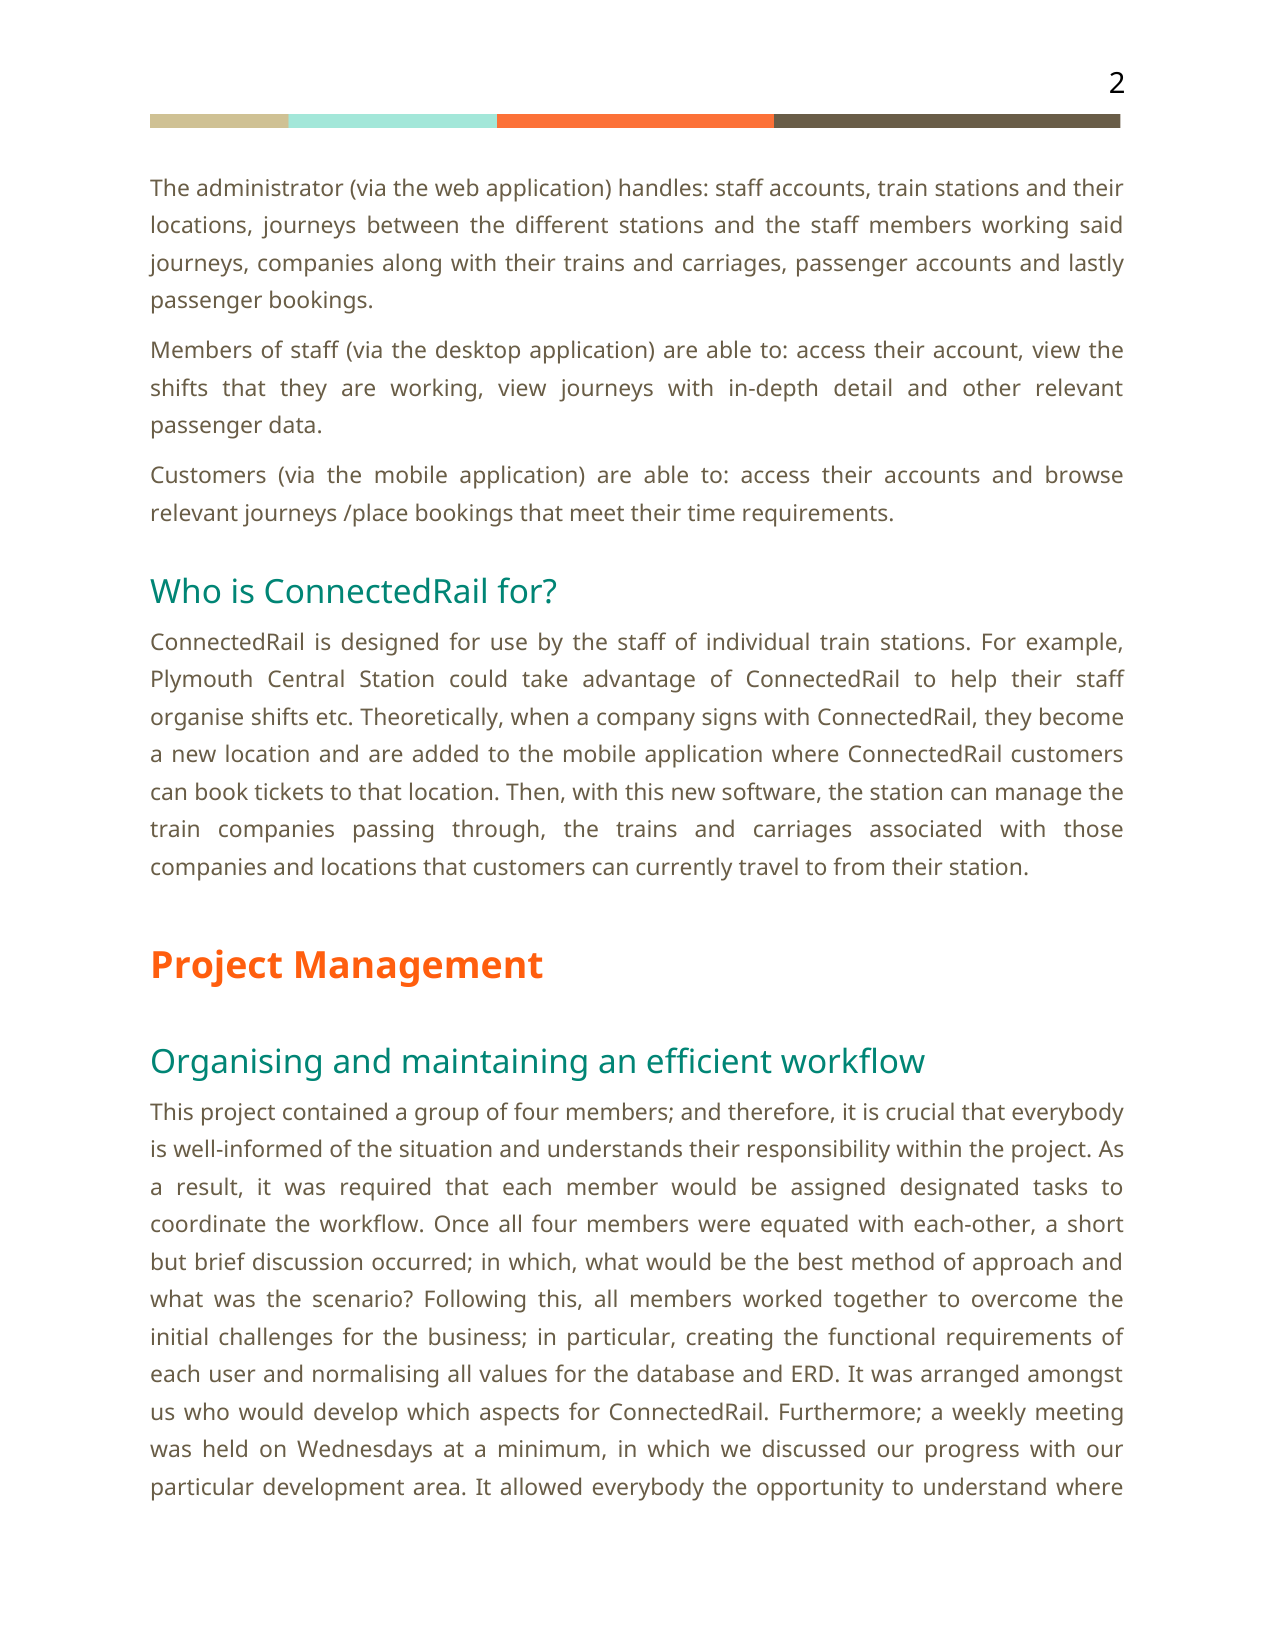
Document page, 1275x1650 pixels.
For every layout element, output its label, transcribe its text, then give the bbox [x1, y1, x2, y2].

subtitle Project Management [150, 938, 1125, 989]
text ConnectedRail is designed for use by the staff of individual train stations. For example, Plymouth Central Station could take advantage of ConnectedRail to help their staff organise shifts etc. Theoretically, when a company signs with ConnectedRail, they become a new location and are added to the mobile application where ConnectedRail customers can book tickets to that location. Then, with this new software, the station can manage the train companies passing through, the trains and carriages associated with those companies and locations that customers can currently travel to from their station. [150, 626, 1125, 882]
text Customers (via the mobile application) are able to: access their accounts and browse relevant journeys /place bookings that meet their time requirements. [150, 459, 1125, 528]
subtitle Who is ConnectedRail for? [150, 568, 1125, 613]
text Members of staff (via the desktop application) are able to: access their account, view the shifts that they are working, view journeys with in-depth detail and other relevant passenger data. [150, 334, 1125, 441]
picture [150, 114, 1121, 128]
text The administrator (via the web application) handles: staff accounts, train stations and their locations, journeys between the different stations and the staff members working said journeys, companies along with their trains and carriages, passenger accounts and lastly passenger bookings. [150, 172, 1125, 316]
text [150, 1096, 1125, 1502]
subtitle Organising and maintaining an efficient workflow [150, 1038, 1125, 1083]
